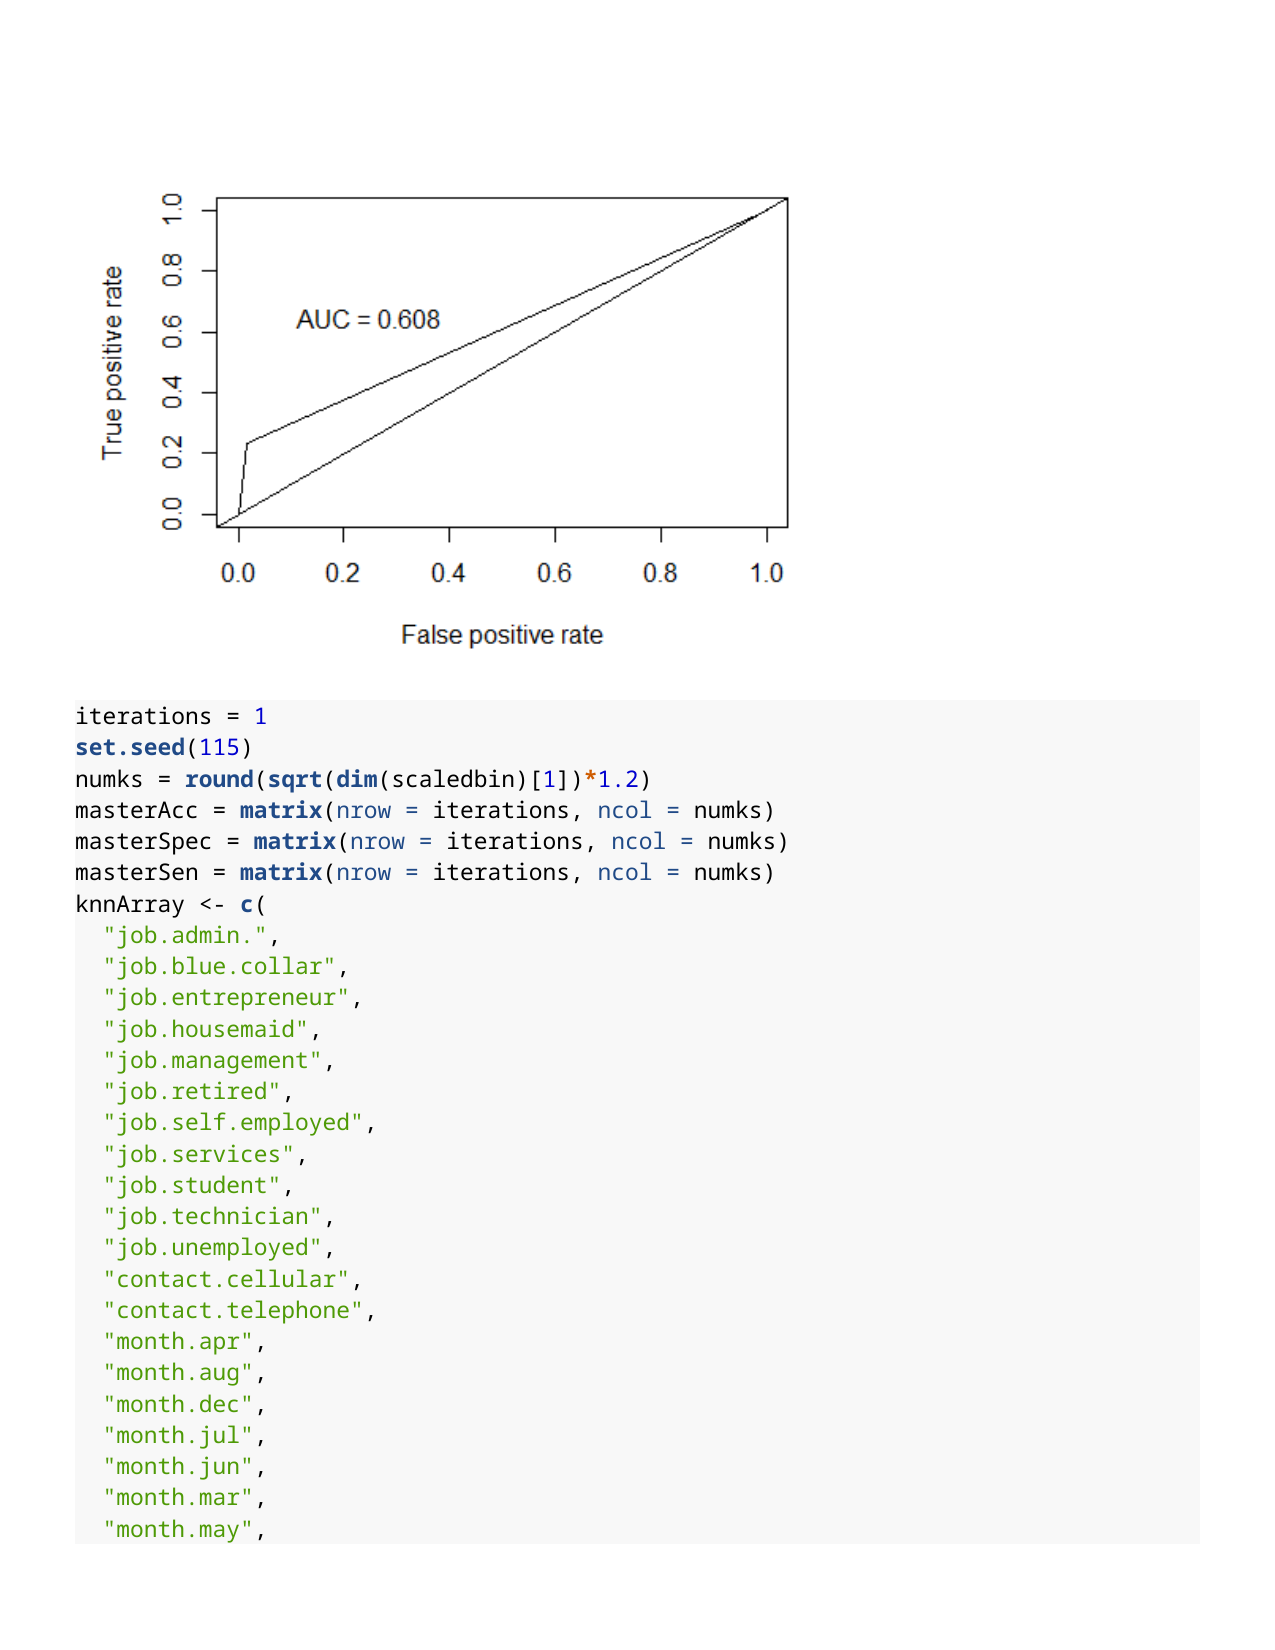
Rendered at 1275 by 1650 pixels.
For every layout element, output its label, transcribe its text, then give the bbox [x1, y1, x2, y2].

picture [93, 75, 852, 682]
